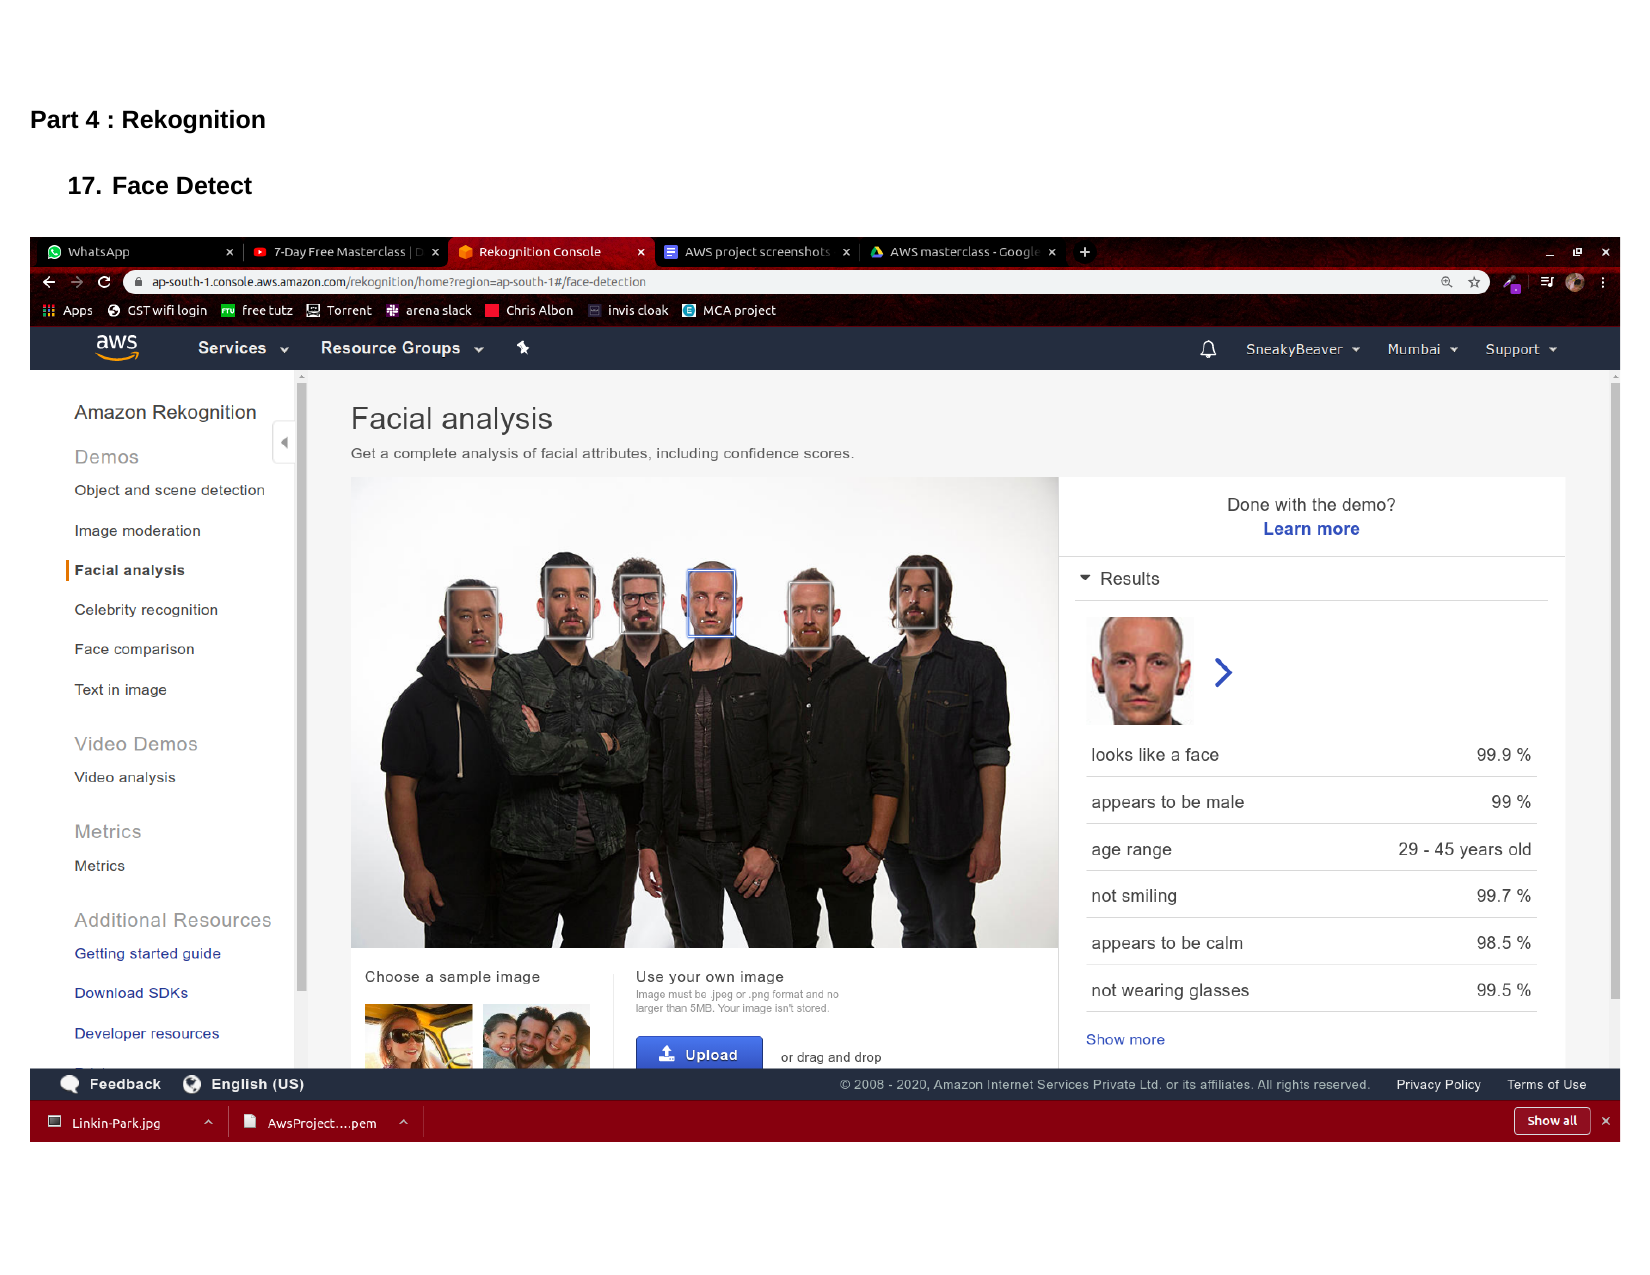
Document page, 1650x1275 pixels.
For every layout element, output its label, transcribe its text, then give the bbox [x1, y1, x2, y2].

picture [30, 237, 1621, 1142]
list Face Detect [67, 171, 1620, 200]
text Part 4 : Rekognition [30, 105, 1620, 134]
